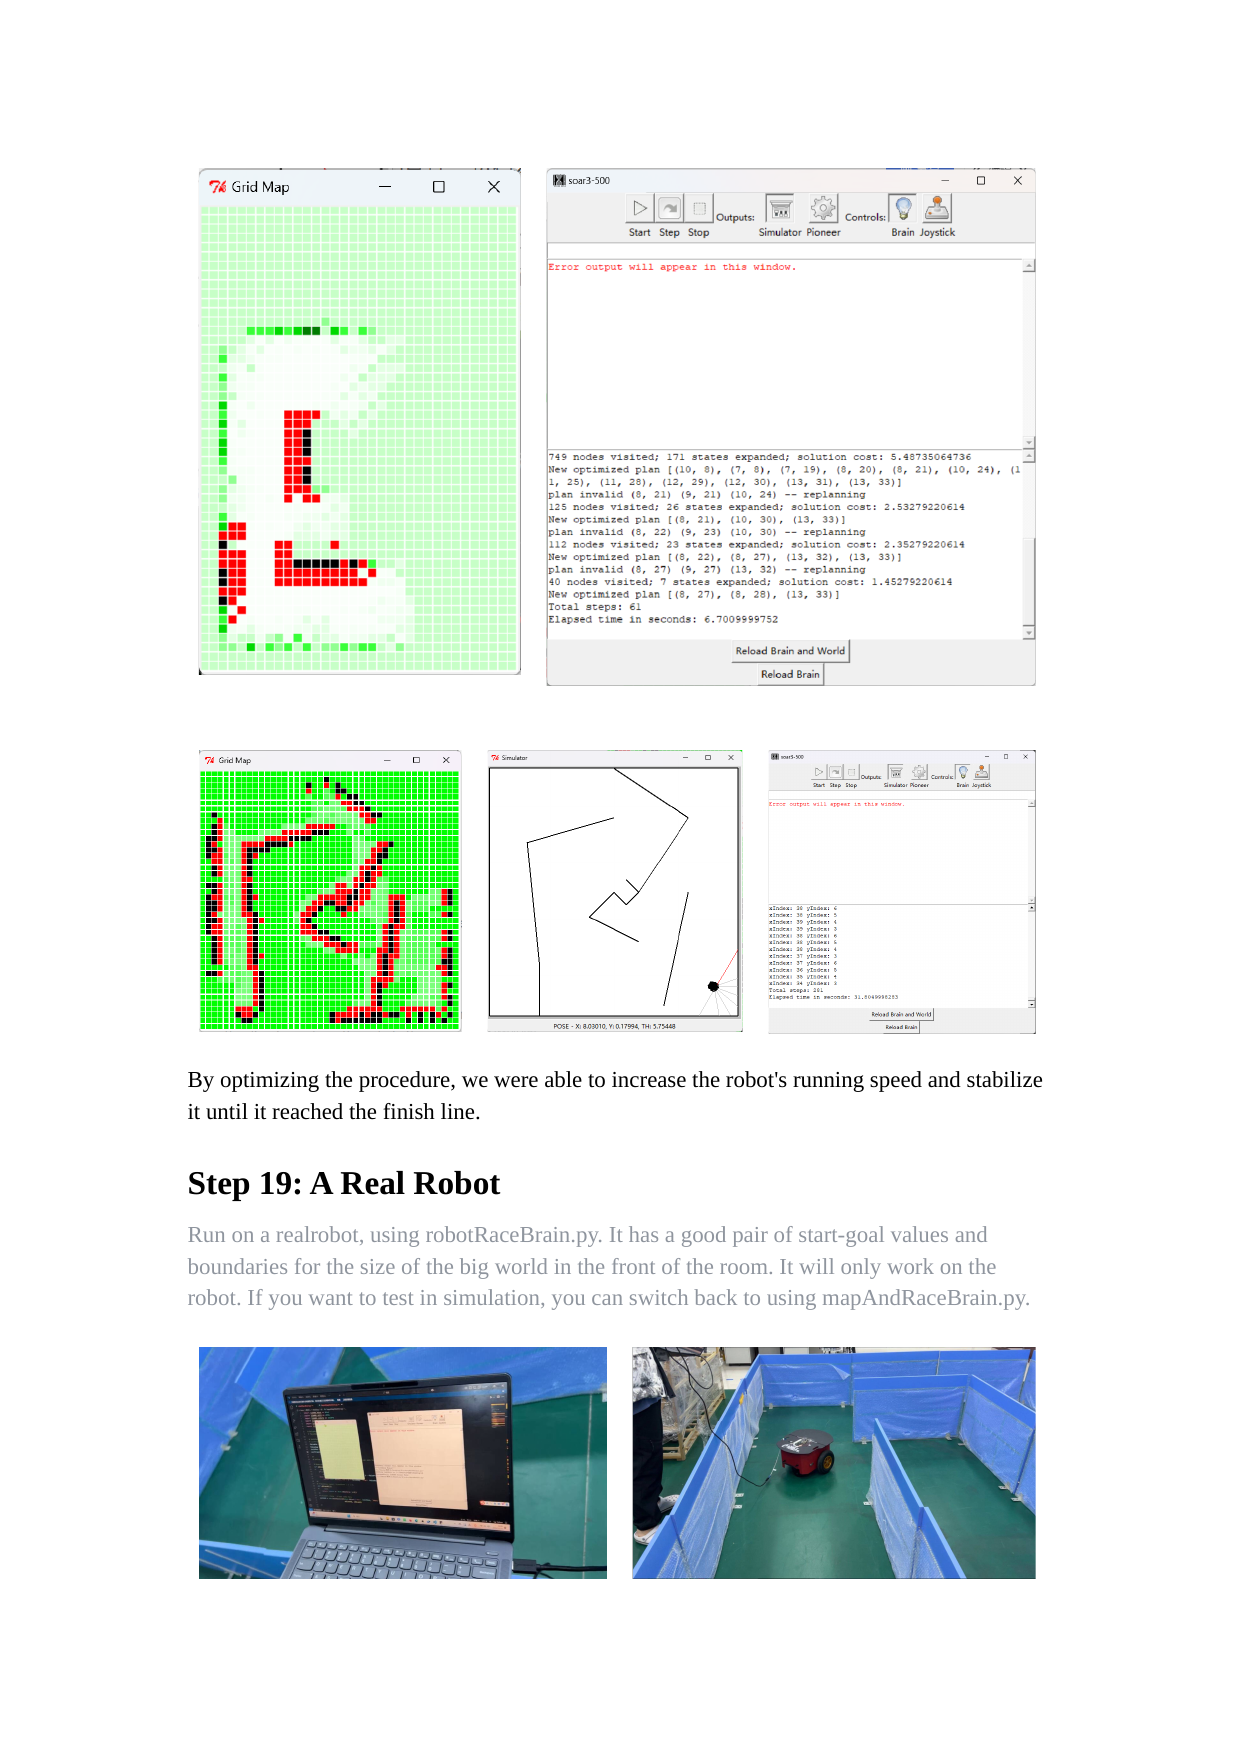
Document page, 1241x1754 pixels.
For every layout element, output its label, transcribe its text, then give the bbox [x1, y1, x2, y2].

picture [546, 168, 1036, 686]
table_header [186, 150, 533, 707]
text By optimizing the procedure, we were able to increase the robot's running speed and stabilize it until it reached the finish line. [187, 1066, 1053, 1124]
table_header [533, 150, 1049, 707]
picture [632, 1347, 1036, 1579]
table_header [186, 732, 474, 1054]
picture [199, 750, 462, 1032]
table_header [619, 1329, 1049, 1599]
picture [768, 750, 1036, 1034]
table_header [755, 732, 1049, 1054]
picture [487, 750, 743, 1032]
picture [199, 1347, 607, 1579]
table_header [475, 732, 755, 1054]
text Step 19: A Real Robot [187, 1163, 1053, 1201]
text Run on a realrobot, using robotRaceBrain.py. It has a good pair of start-goal values and boundaries for the size of the big world in the front of the room. It will only work on the robot. If you want to test in simulation, you can switch back to using mapAndRaceBrain.py. [187, 1221, 1053, 1311]
table_header [186, 1329, 619, 1599]
picture [198, 168, 521, 675]
